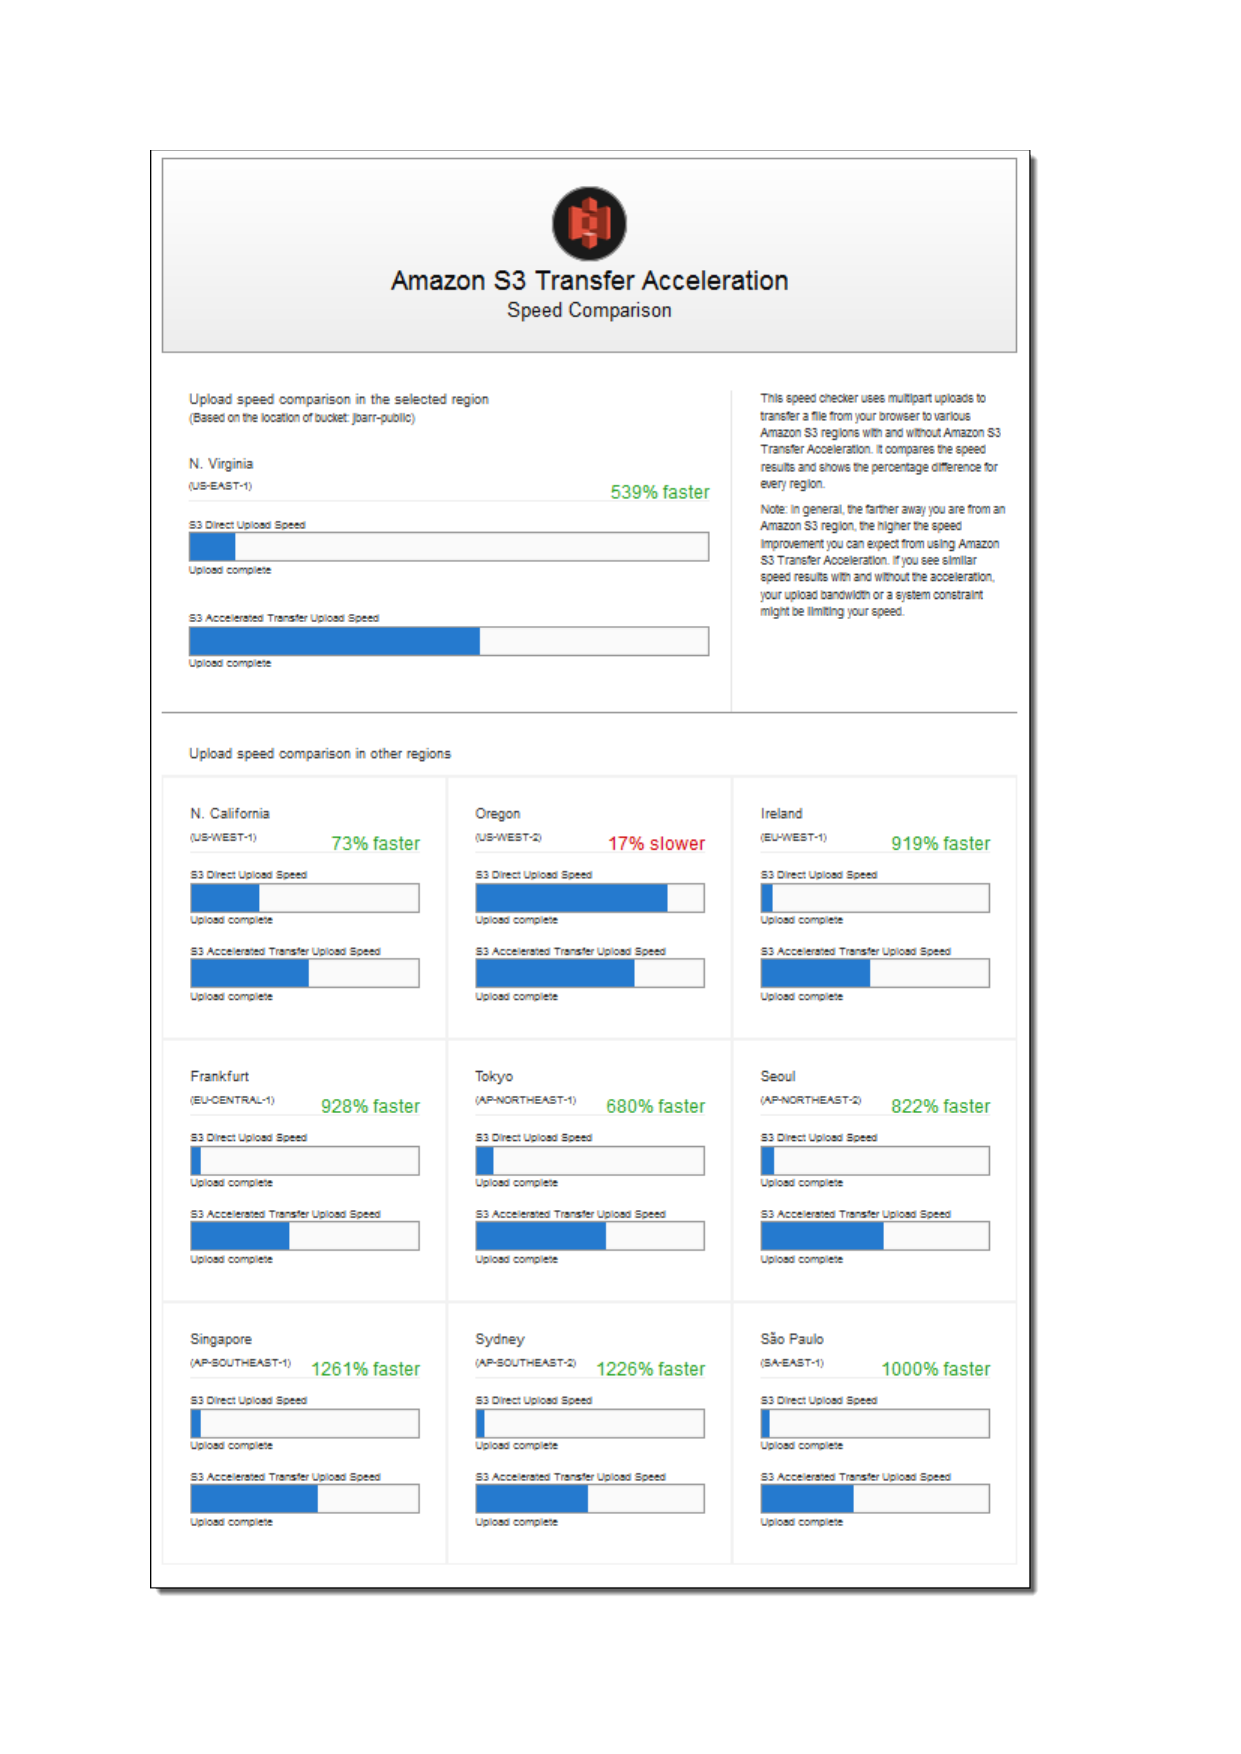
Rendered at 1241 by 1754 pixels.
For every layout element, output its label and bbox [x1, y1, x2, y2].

picture [150, 150, 1046, 1604]
